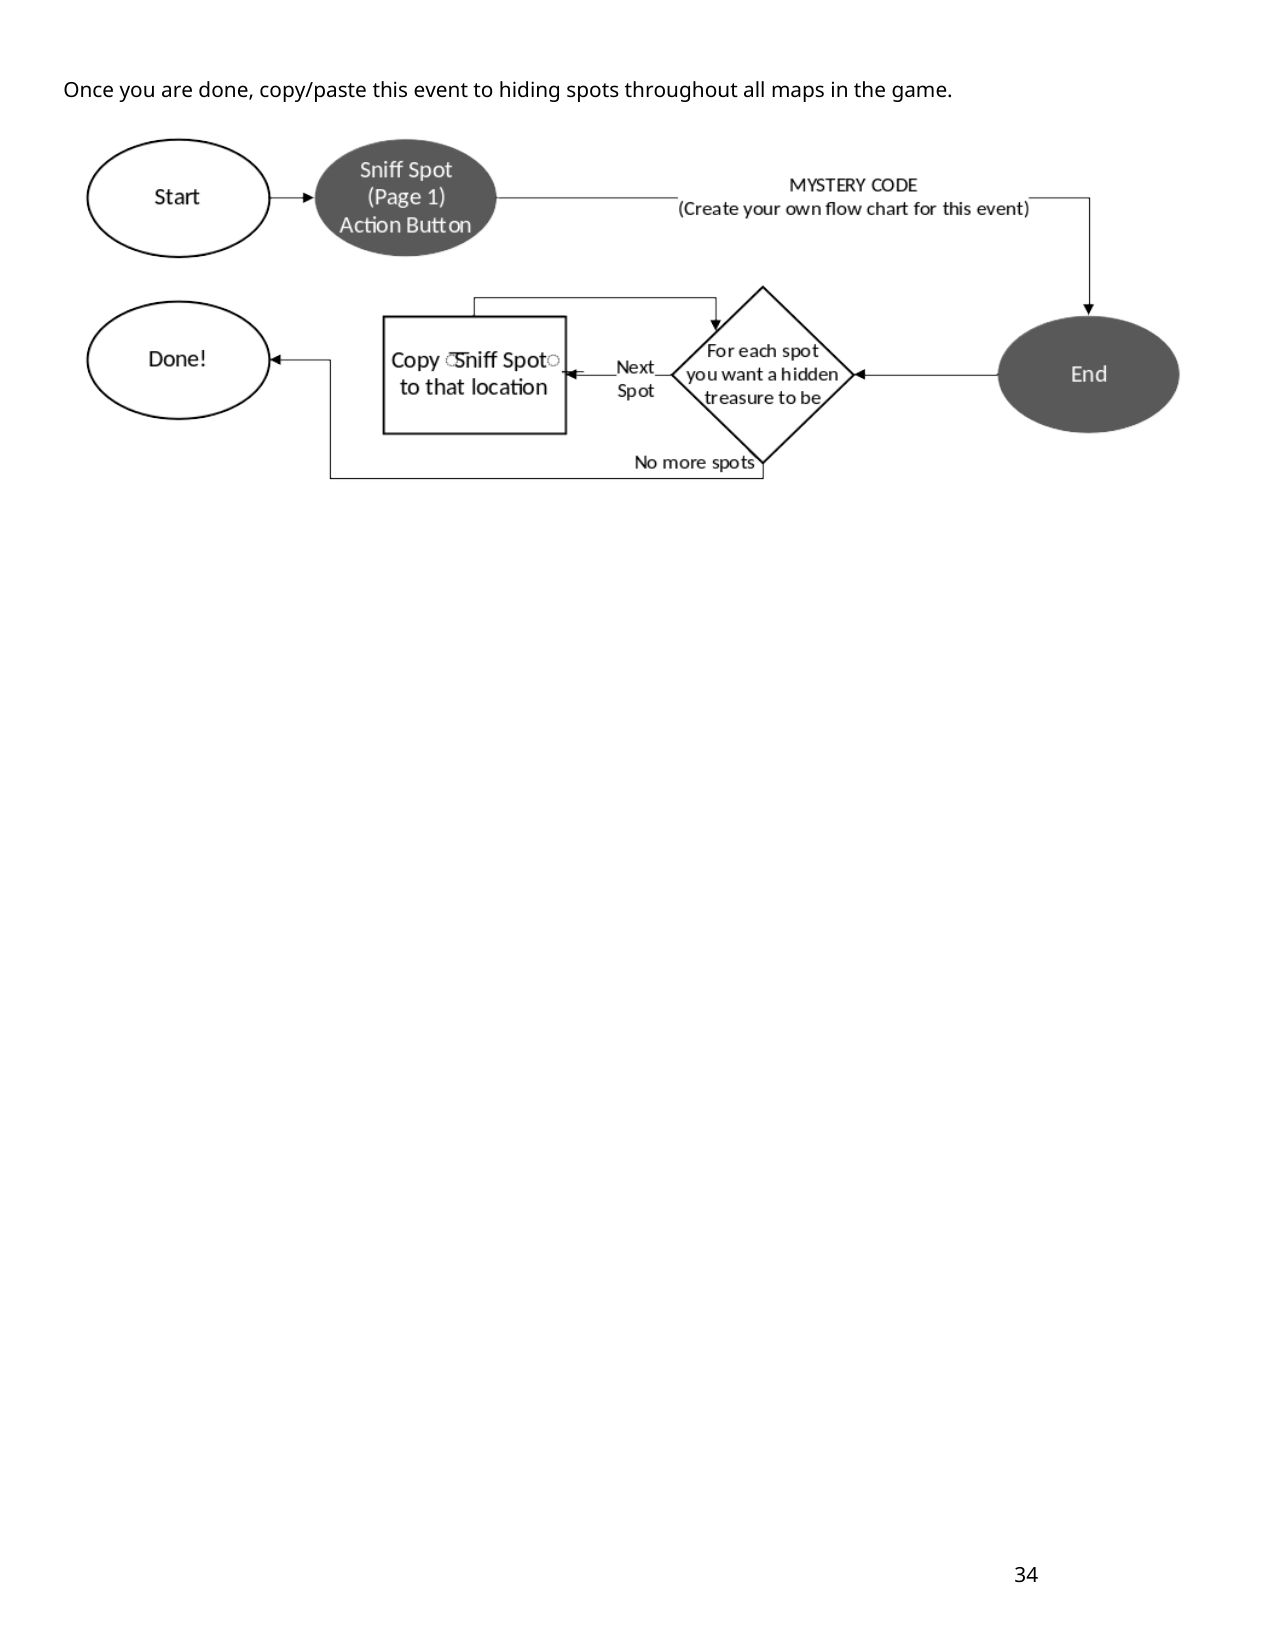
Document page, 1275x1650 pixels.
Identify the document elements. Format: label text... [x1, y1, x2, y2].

text Once you are done, copy/paste this event to hiding spots throughout all maps in the game. [63, 75, 1200, 103]
